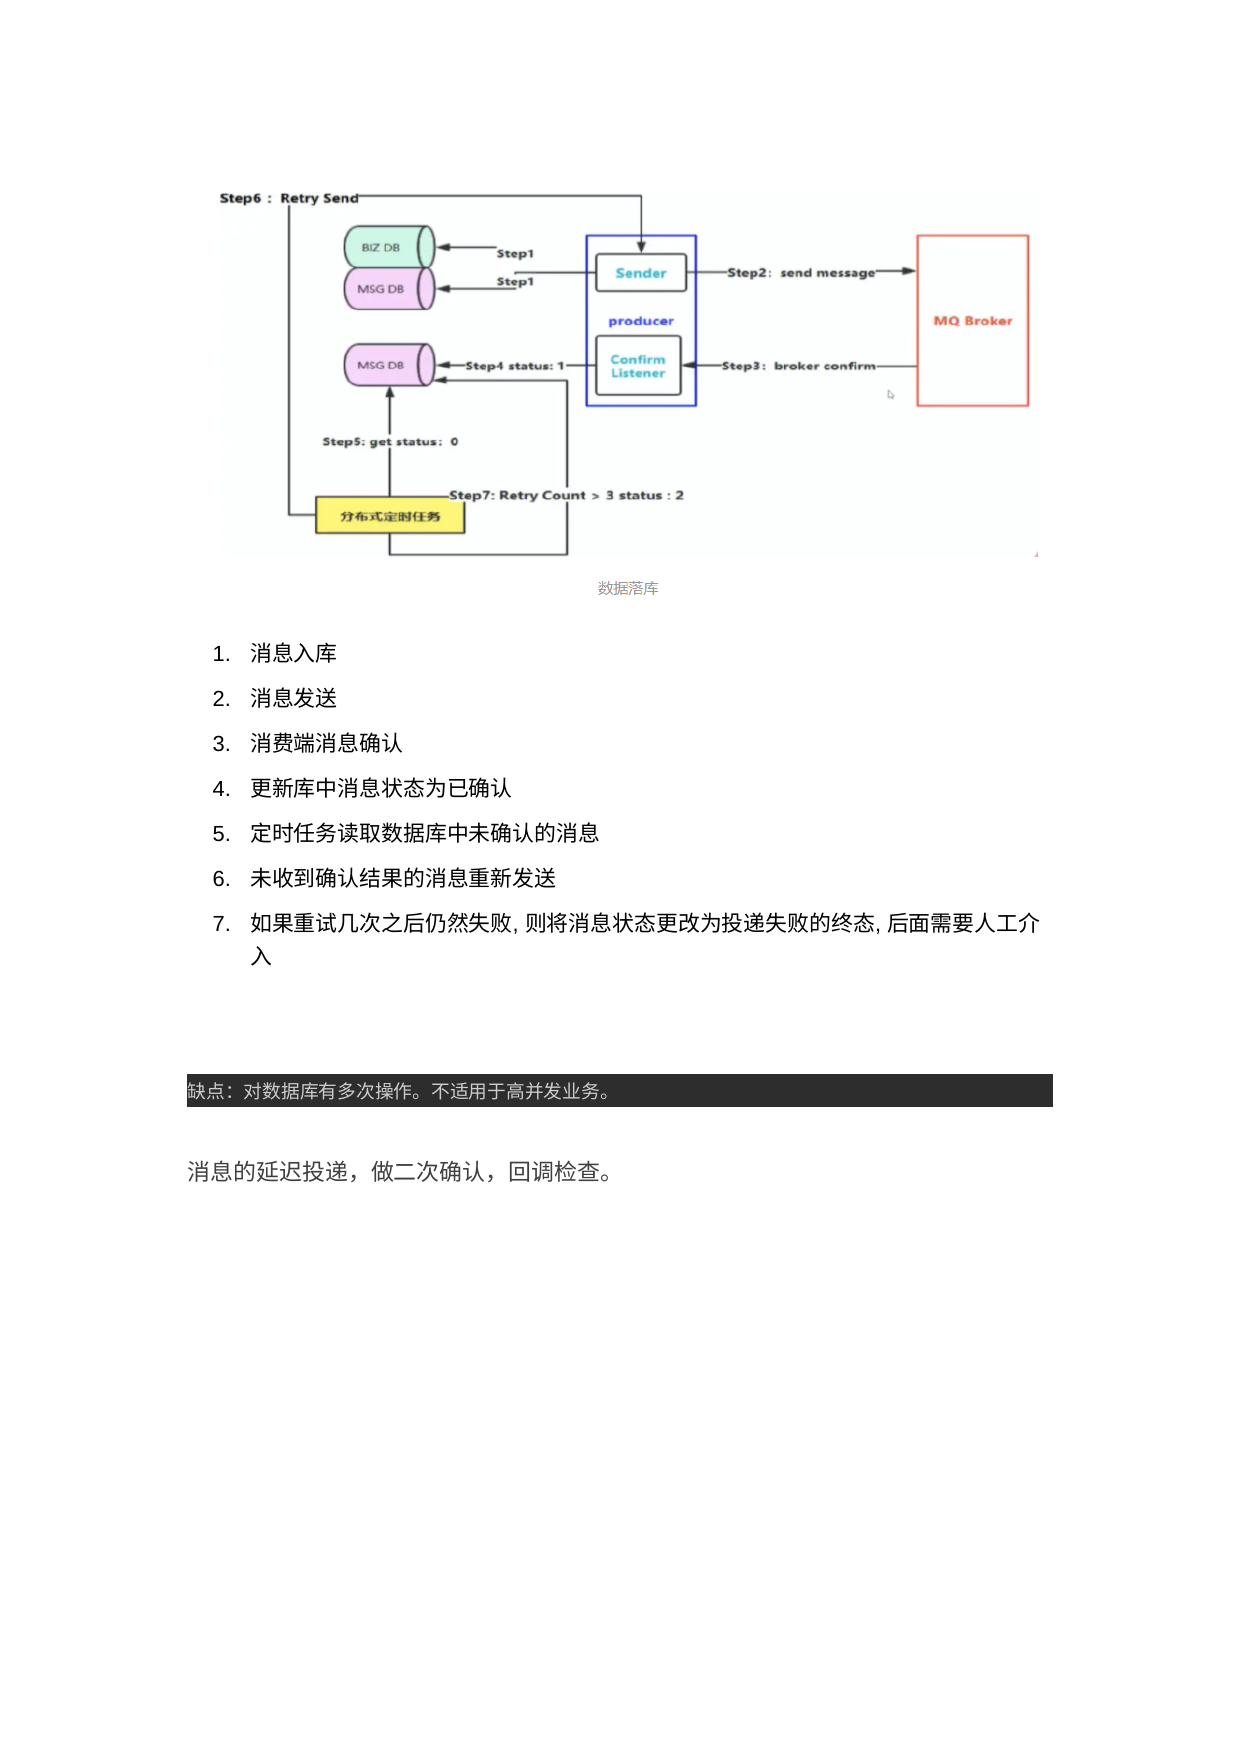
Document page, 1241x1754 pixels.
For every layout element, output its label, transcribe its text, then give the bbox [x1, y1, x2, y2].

list 如果重试几次之后仍然失败, 则将消息状态更改为投递失败的终态, 后面需要人工介入 [212, 906, 1053, 971]
picture [187, 165, 1053, 614]
list 定时任务读取数据库中未确认的消息 [212, 816, 1053, 848]
list 消息发送 [212, 681, 1053, 713]
text 消息的延迟投递，做二次确认，回调检查。 [187, 1138, 1053, 1203]
text 缺点：对数据库有多次操作。不适用于高并发业务。 [187, 1074, 1053, 1107]
list 消息入库 [212, 636, 1053, 668]
list 未收到确认结果的消息重新发送 [212, 861, 1053, 893]
list 消费端消息确认 [212, 726, 1053, 758]
list 更新库中消息状态为已确认 [212, 771, 1053, 803]
